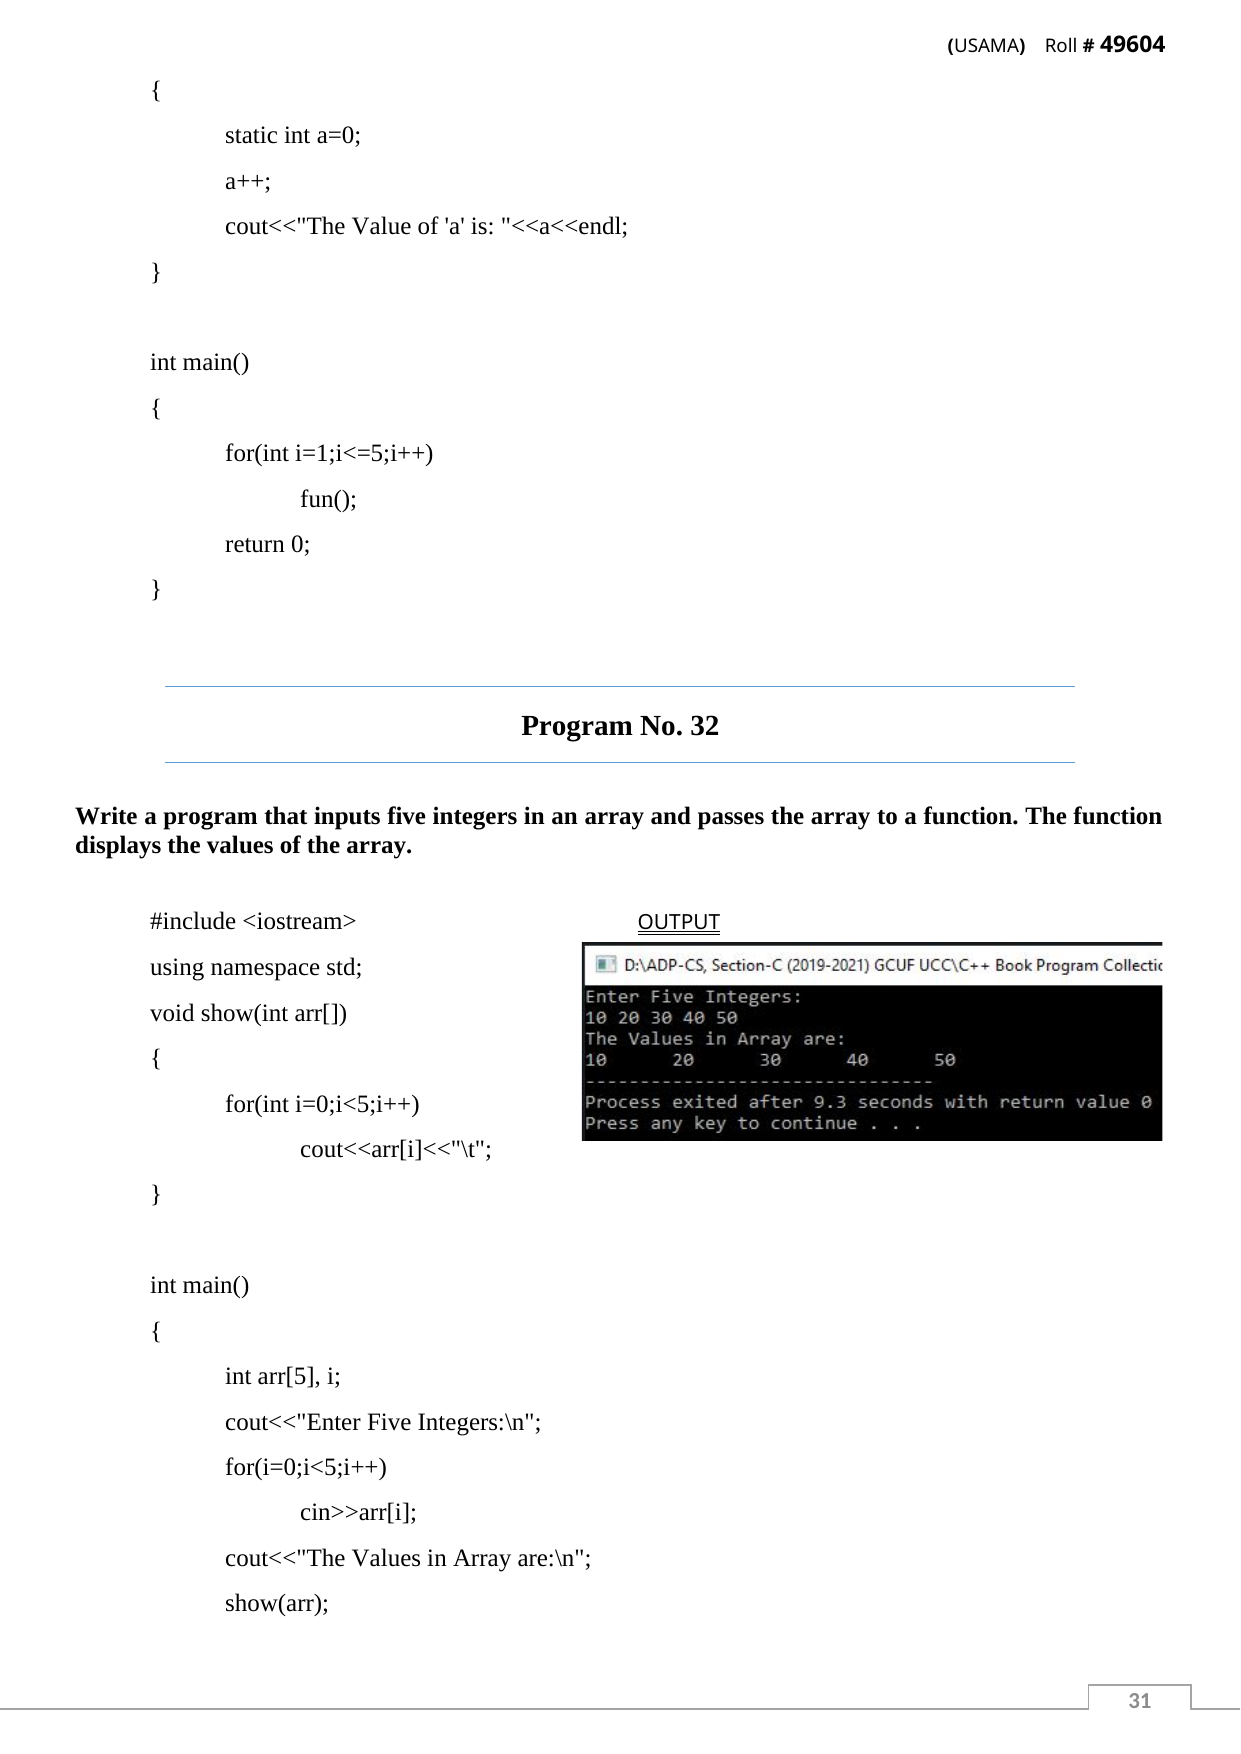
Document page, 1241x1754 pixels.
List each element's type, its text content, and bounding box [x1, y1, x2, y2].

text int main() [150, 347, 1165, 376]
text using namespace std; [150, 952, 581, 981]
text for(int i=0;i<5;i++) [150, 1089, 581, 1117]
text cout<<"The Values in Array are:\n"; [150, 1543, 1165, 1572]
text for(i=0;i<5;i++) [150, 1452, 1165, 1481]
text void show(int arr[]) [150, 998, 581, 1027]
text int arr[5], i; [150, 1361, 1165, 1390]
text int main() [150, 1270, 1165, 1299]
text Write a program that inputs five integers in an array and passes the array to a function. The function displays the values of the array. [75, 801, 1165, 858]
text { [150, 393, 1165, 422]
text return 0; [150, 529, 1165, 558]
text } [150, 1179, 1165, 1208]
text } [150, 257, 1165, 285]
picture [581, 942, 1163, 1141]
text { [150, 1043, 581, 1072]
text { [150, 1316, 1165, 1344]
text for(int i=1;i<=5;i++) [150, 438, 1165, 467]
text a++; [150, 166, 1165, 194]
text cout<<"Enter Five Integers:\n"; [150, 1407, 1165, 1435]
text static int a=0; [150, 120, 1165, 149]
text cout<<arr[i]<<"\t"; [150, 1134, 1165, 1163]
text #include <iostream> OUTPUT [150, 906, 1165, 936]
text fun(); [150, 484, 1165, 512]
text } [150, 574, 1165, 603]
text cout<<"The Value of 'a' is: "<<a<<endl; [150, 211, 1165, 240]
text Program No. 32 [165, 687, 1075, 762]
text cin>>arr[i]; [150, 1497, 1165, 1526]
text show(arr); [150, 1588, 1165, 1617]
text { [150, 75, 1165, 104]
